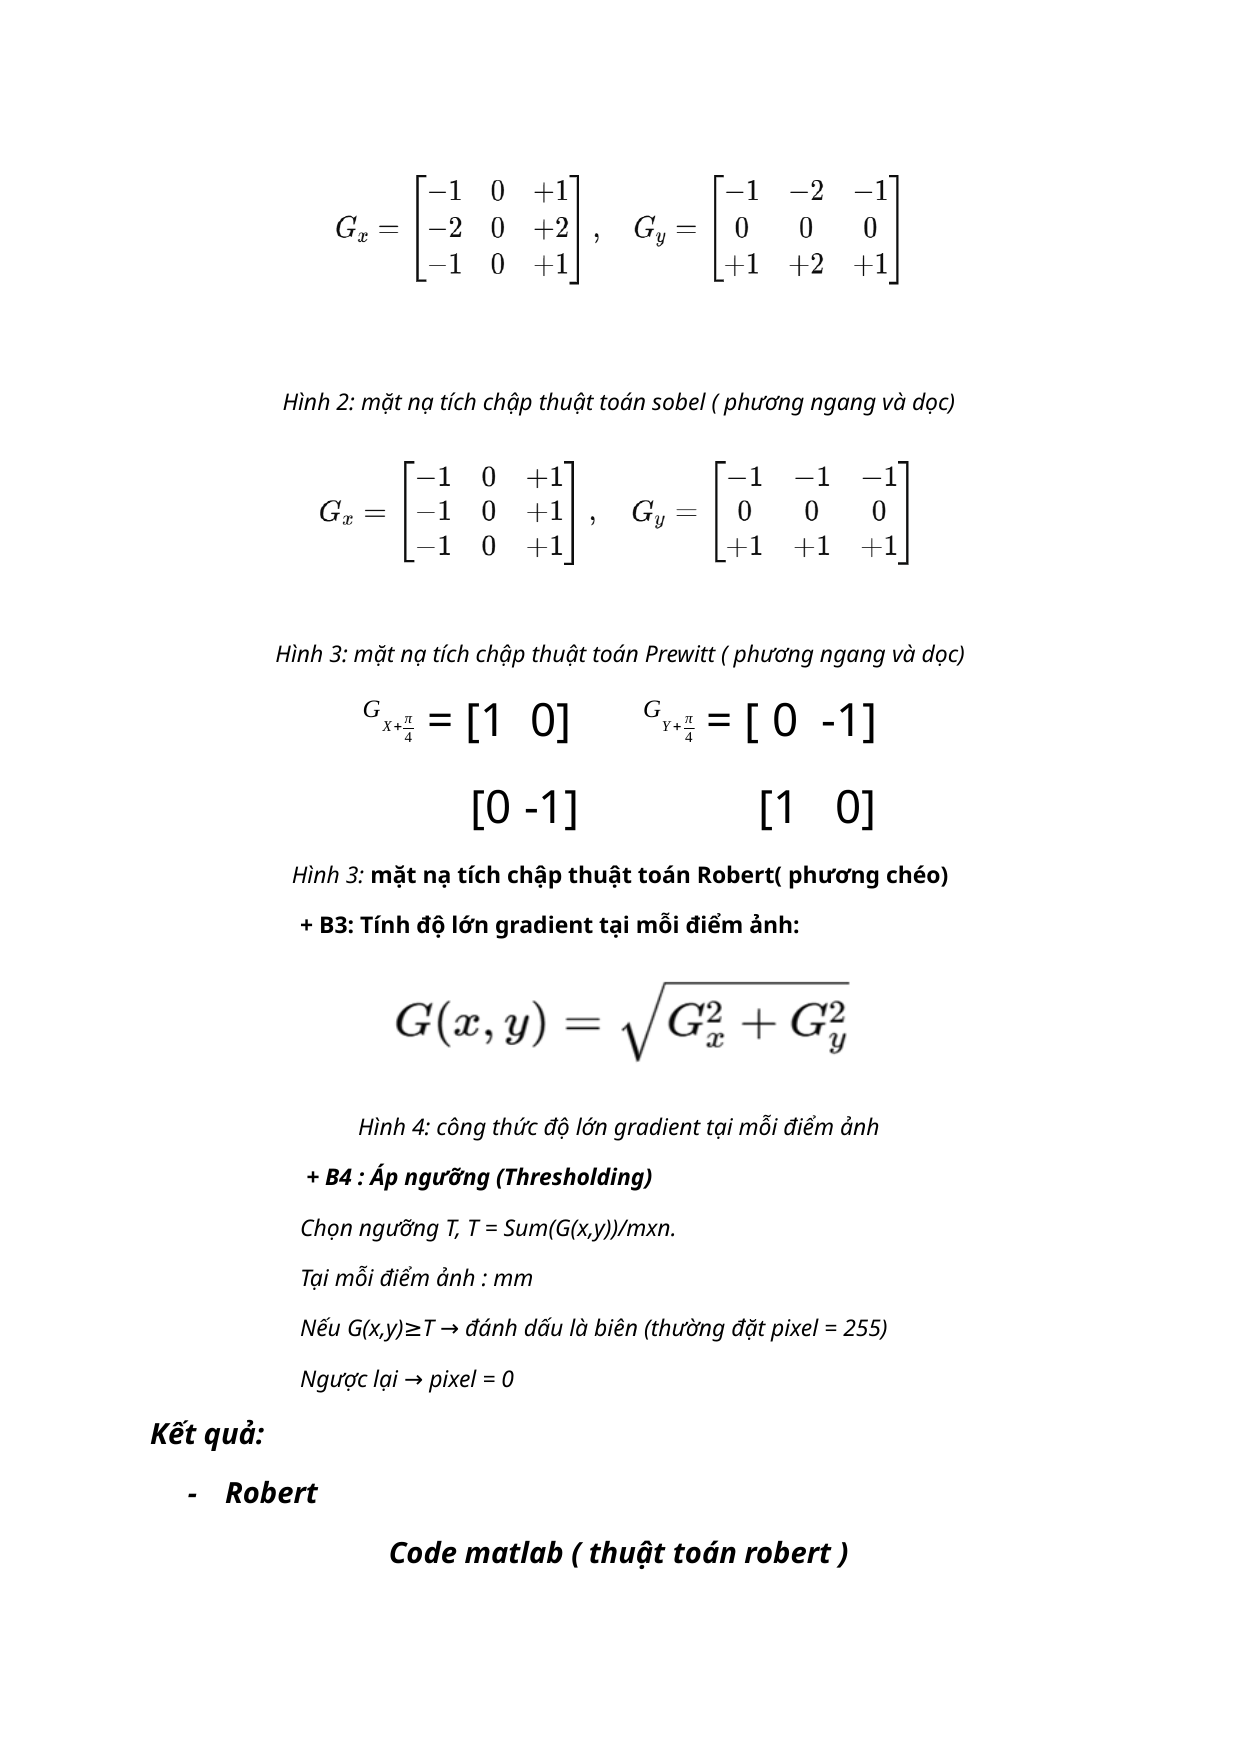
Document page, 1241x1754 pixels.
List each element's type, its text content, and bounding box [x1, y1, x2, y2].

text + B3: Tính độ lớn gradient tại mỗi điểm ảnh: [225, 909, 1090, 940]
list Robert [187, 1473, 1090, 1512]
text Hình 2: mặt nạ tích chập thuật toán sobel ( phương ngang và dọc) [150, 385, 1090, 417]
text Hình 4: công thức độ lớn gradient tại mỗi điểm ảnh [150, 1111, 1090, 1142]
text Hình 3: mặt nạ tích chập thuật toán Robert( phương chéo) [150, 858, 1090, 890]
text Hình 3: mặt nạ tích chập thuật toán Prewitt ( phương ngang và dọc) [150, 637, 1090, 669]
text [0 -1] [1 0] [150, 774, 1090, 837]
picture [311, 446, 939, 579]
picture [327, 151, 924, 299]
text Chọn ngưỡng T, T = Sum(G(x,y))/mxn. [300, 1211, 1090, 1243]
text Code matlab ( thuật toán robert ) [150, 1532, 1090, 1572]
text Ngược lại → pixel = 0 [225, 1363, 1090, 1394]
text = [1 0] = [ 0 -1] [150, 688, 1090, 753]
picture [375, 973, 874, 1079]
text Kết quả: [150, 1413, 1090, 1453]
text Tại mỗi điểm ảnh : mm [225, 1262, 1090, 1293]
text Nếu G(x,y)≥T → đánh dấu là biên (thường đặt pixel = 255) [225, 1312, 1090, 1343]
text + B4 : Áp ngưỡng (Thresholding) [150, 1161, 1090, 1192]
